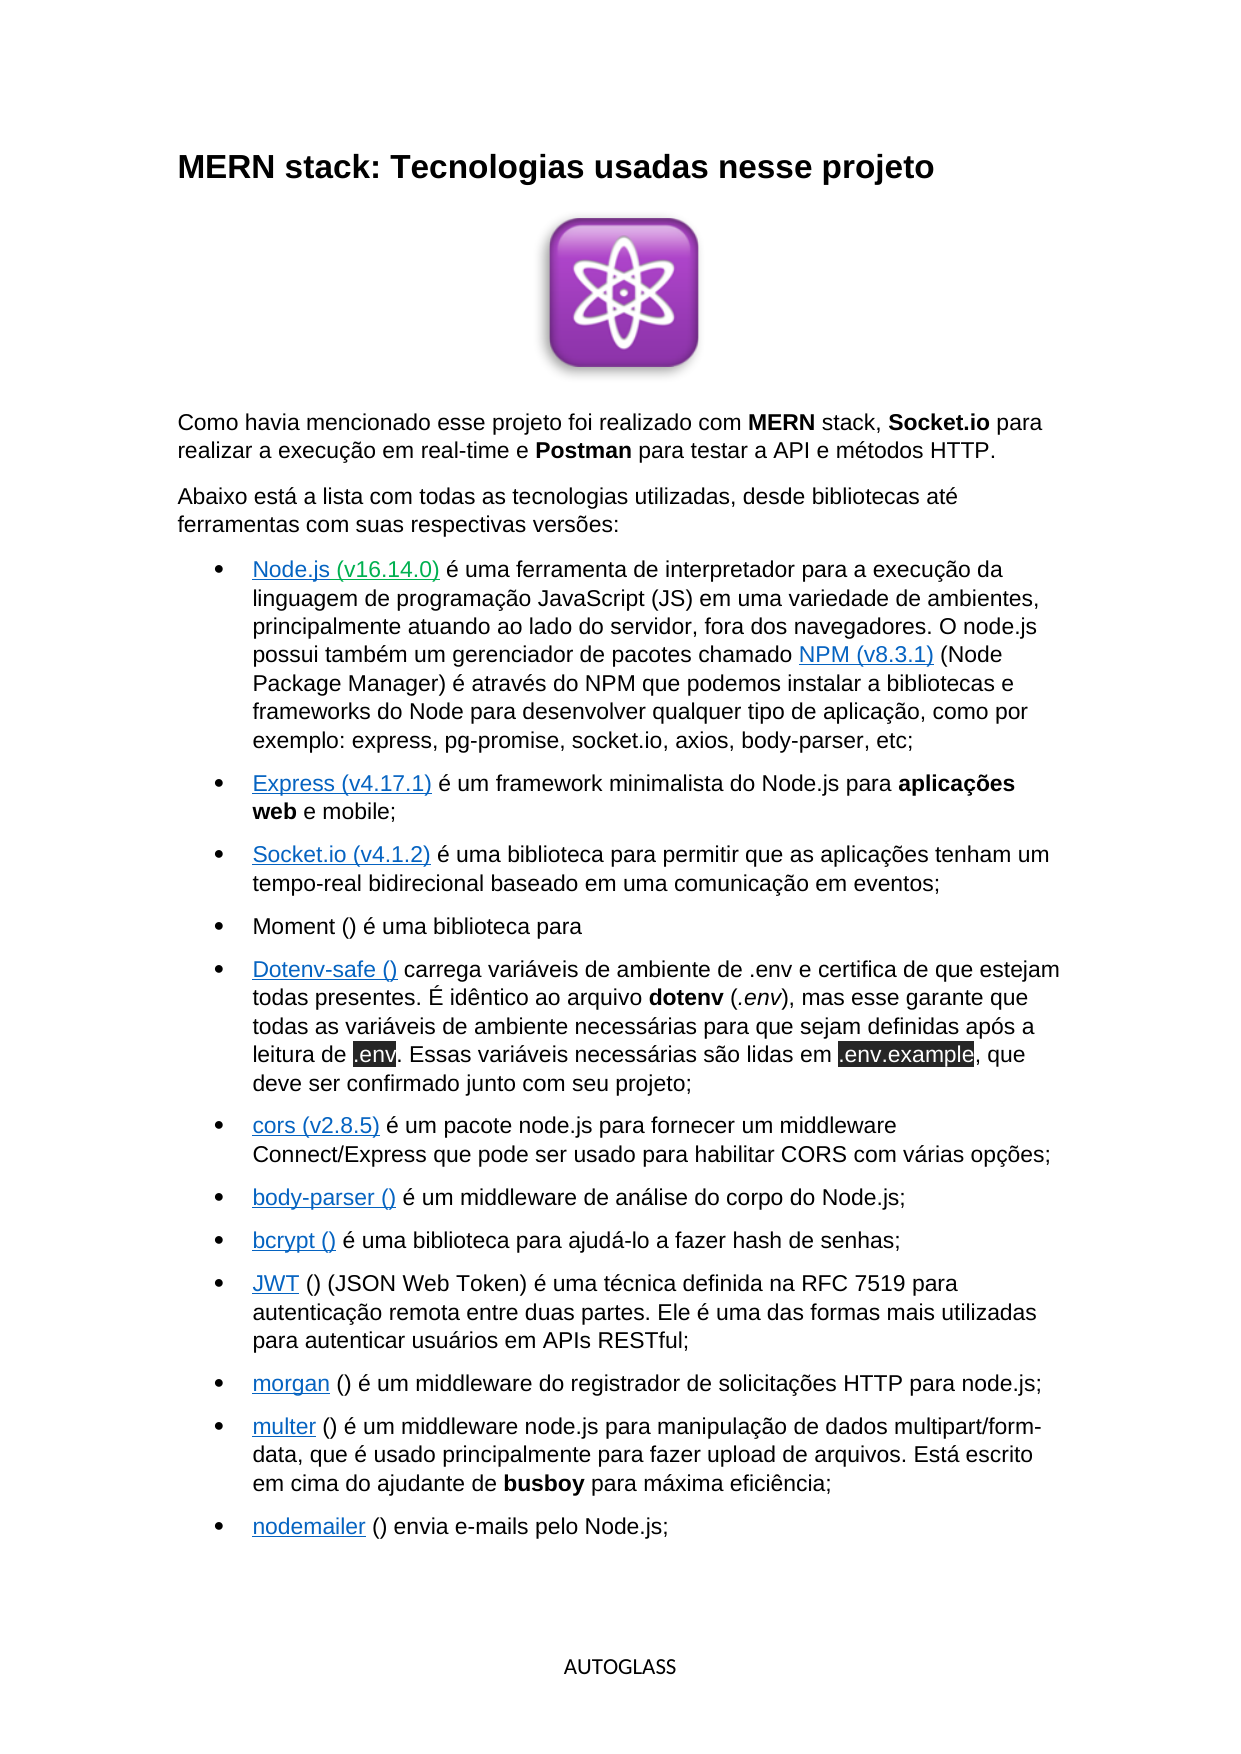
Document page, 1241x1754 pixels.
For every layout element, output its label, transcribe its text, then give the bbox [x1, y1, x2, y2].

list body-parser () é um middleware de análise do corpo do Node.js; [215, 1184, 1063, 1210]
list Node.js (v16.14.0) é uma ferramenta de interpretador para a execução da linguagem de programação JavaScript (JS) em uma variedade de ambientes, principalmente atuando ao lado do servidor, fora dos navegadores. O node.js possui também um gerenciador de pacotes chamado NPM (v8.3.1) (Node Package Manager) é através do NPM que podemos instalar a bibliotecas e frameworks do Node para desenvolver qualquer tipo de aplicação, como por exemplo: express, pg-promise, socket.io, axios, body-parser, etc; [215, 556, 1063, 753]
list bcrypt () é uma biblioteca para ajudá-lo a fazer hash de senhas; [215, 1227, 1063, 1253]
list nodemailer () envia e-mails pelo Node.js; [215, 1513, 1063, 1539]
list Express (v4.17.1) é um framework minimalista do Node.js para aplicações web e mobile; [215, 770, 1063, 824]
list cors (v2.8.5) é um pacote node.js para fornecer um middleware Connect/Express que pode ser usado para habilitar CORS com várias opções; [215, 1112, 1063, 1167]
text MERN stack: Tecnologias usadas nesse projeto [177, 148, 1063, 186]
list Socket.io (v4.1.2) é uma biblioteca para permitir que as aplicações tenham um tempo-real bidirecional baseado em uma comunicação em eventos; [215, 841, 1063, 896]
picture [549, 218, 699, 367]
list JWT () (JSON Web Token) é uma técnica definida na RFC 7519 para autenticação remota entre duas partes. Ele é uma das formas mais utilizadas para autenticar usuários em APIs RESTful; [215, 1270, 1063, 1353]
list morgan () é um middleware do registrador de solicitações HTTP para node.js; [215, 1370, 1063, 1396]
list Moment () é uma biblioteca para [215, 913, 1063, 939]
text Como havia mencionado esse projeto foi realizado com MERN stack, Socket.io para realizar a execução em real-time e Postman para testar a API e métodos HTTP. [177, 409, 1063, 464]
list Dotenv-safe () carrega variáveis de ambiente de .env e certifica de que estejam todas presentes. É idêntico ao arquivo dotenv (.env), mas esse garante que todas as variáveis de ambiente necessárias para que sejam definidas após a leitura de .env. Essas variáveis necessárias são lidas em .env.example, que deve ser confirmado junto com seu projeto; [215, 956, 1063, 1096]
text Abaixo está a lista com todas as tecnologias utilizadas, desde bibliotecas até ferramentas com suas respectivas versões: [177, 483, 1063, 537]
list multer () é um middleware node.js para manipulação de dados multipart/form-data, que é usado principalmente para fazer upload de arquivos. Está escrito em cima do ajudante de busboy para máxima eficiência; [215, 1413, 1063, 1496]
